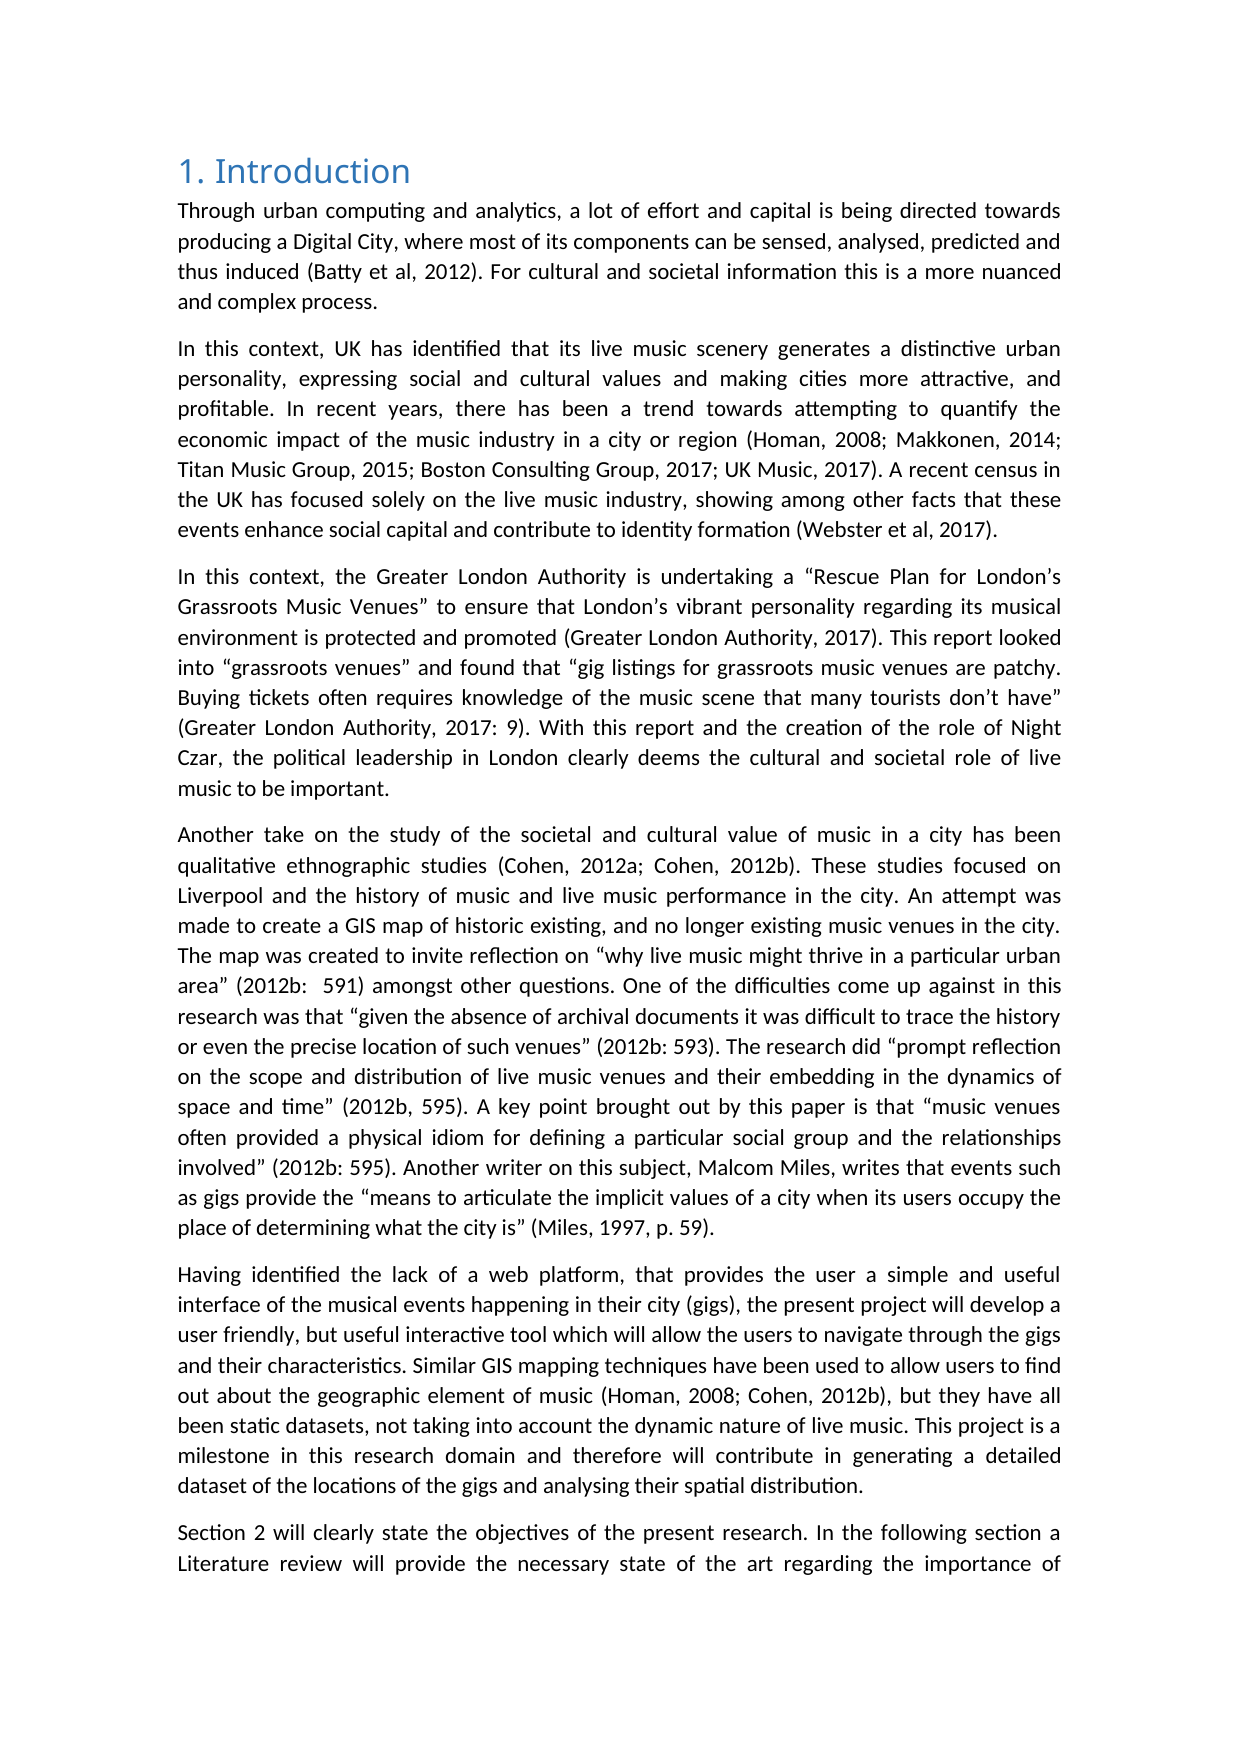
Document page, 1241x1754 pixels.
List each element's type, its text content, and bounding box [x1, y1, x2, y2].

text Having identified the lack of a web platform, that provides the user a simple and useful interface of the musical events happening in their city (gigs), the present project will develop a user friendly, but useful interactive tool which will allow the users to navigate through the gigs and their characteristics. Similar GIS mapping techniques have been used to allow users to find out about the geographic element of music (Homan, 2008; Cohen, 2012b), but they have all been static datasets, not taking into account the dynamic nature of live music. This project is a milestone in this research domain and therefore will contribute in generating a detailed dataset of the locations of the gigs and analysing their spatial distribution. [177, 1260, 1063, 1499]
text In this context, UK has identified that its live music scenery generates a distinctive urban personality, expressing social and cultural values and making cities more attractive, and profitable. In recent years, there has been a trend towards attempting to quantify the economic impact of the music industry in a city or region (Homan, 2008; Makkonen, 2014; Titan Music Group, 2015; Boston Consulting Group, 2017; UK Music, 2017). A recent census in the UK has focused solely on the live music industry, showing among other facts that these events enhance social capital and contribute to identity formation (Webster et al, 2017). [177, 334, 1063, 543]
text In this context, the Greater London Authority is undertaking a “Rescue Plan for London’s Grassroots Music Venues” to ensure that London’s vibrant personality regarding its musical environment is protected and promoted (Greater London Authority, 2017). This report looked into “grassroots venues” and found that “gig listings for grassroots music venues are patchy. Buying tickets often requires knowledge of the music scene that many tourists don’t have” (Greater London Authority, 2017: 9). With this report and the creation of the role of Night Czar, the political leadership in London clearly deems the cultural and societal role of live music to be important. [177, 562, 1063, 802]
text Another take on the study of the societal and cultural value of music in a city has been qualitative ethnographic studies (Cohen, 2012a; Cohen, 2012b). These studies focused on Liverpool and the history of music and live music performance in the city. An attempt was made to create a GIS map of historic existing, and no longer existing music venues in the city. The map was created to invite reflection on “why live music might thrive in a particular urban area” (2012b: 591) amongst other questions. One of the difficulties come up against in this research was that “given the absence of archival documents it was difficult to trace the history or even the precise location of such venues” (2012b: 593). The research did “prompt reflection on the scope and distribution of live music venues and their embedding in the dynamics of space and time” (2012b, 595). A key point brought out by this paper is that “music venues often provided a physical idiom for defining a particular social group and the relationships involved” (2012b: 595). Another writer on this subject, Malcom Miles, writes that events such as gigs provide the “means to articulate the implicit values of a city when its users occupy the place of determining what the city is” (Miles, 1997, p. 59). [177, 821, 1063, 1241]
subtitle Introduction [177, 148, 1063, 193]
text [177, 1518, 1063, 1577]
text Through urban computing and analytics, a lot of effort and capital is being directed towards producing a Digital City, where most of its components can be sensed, analysed, predicted and thus induced (Batty et al, 2012). For cultural and societal information this is a more nuanced and complex process. [177, 197, 1063, 315]
